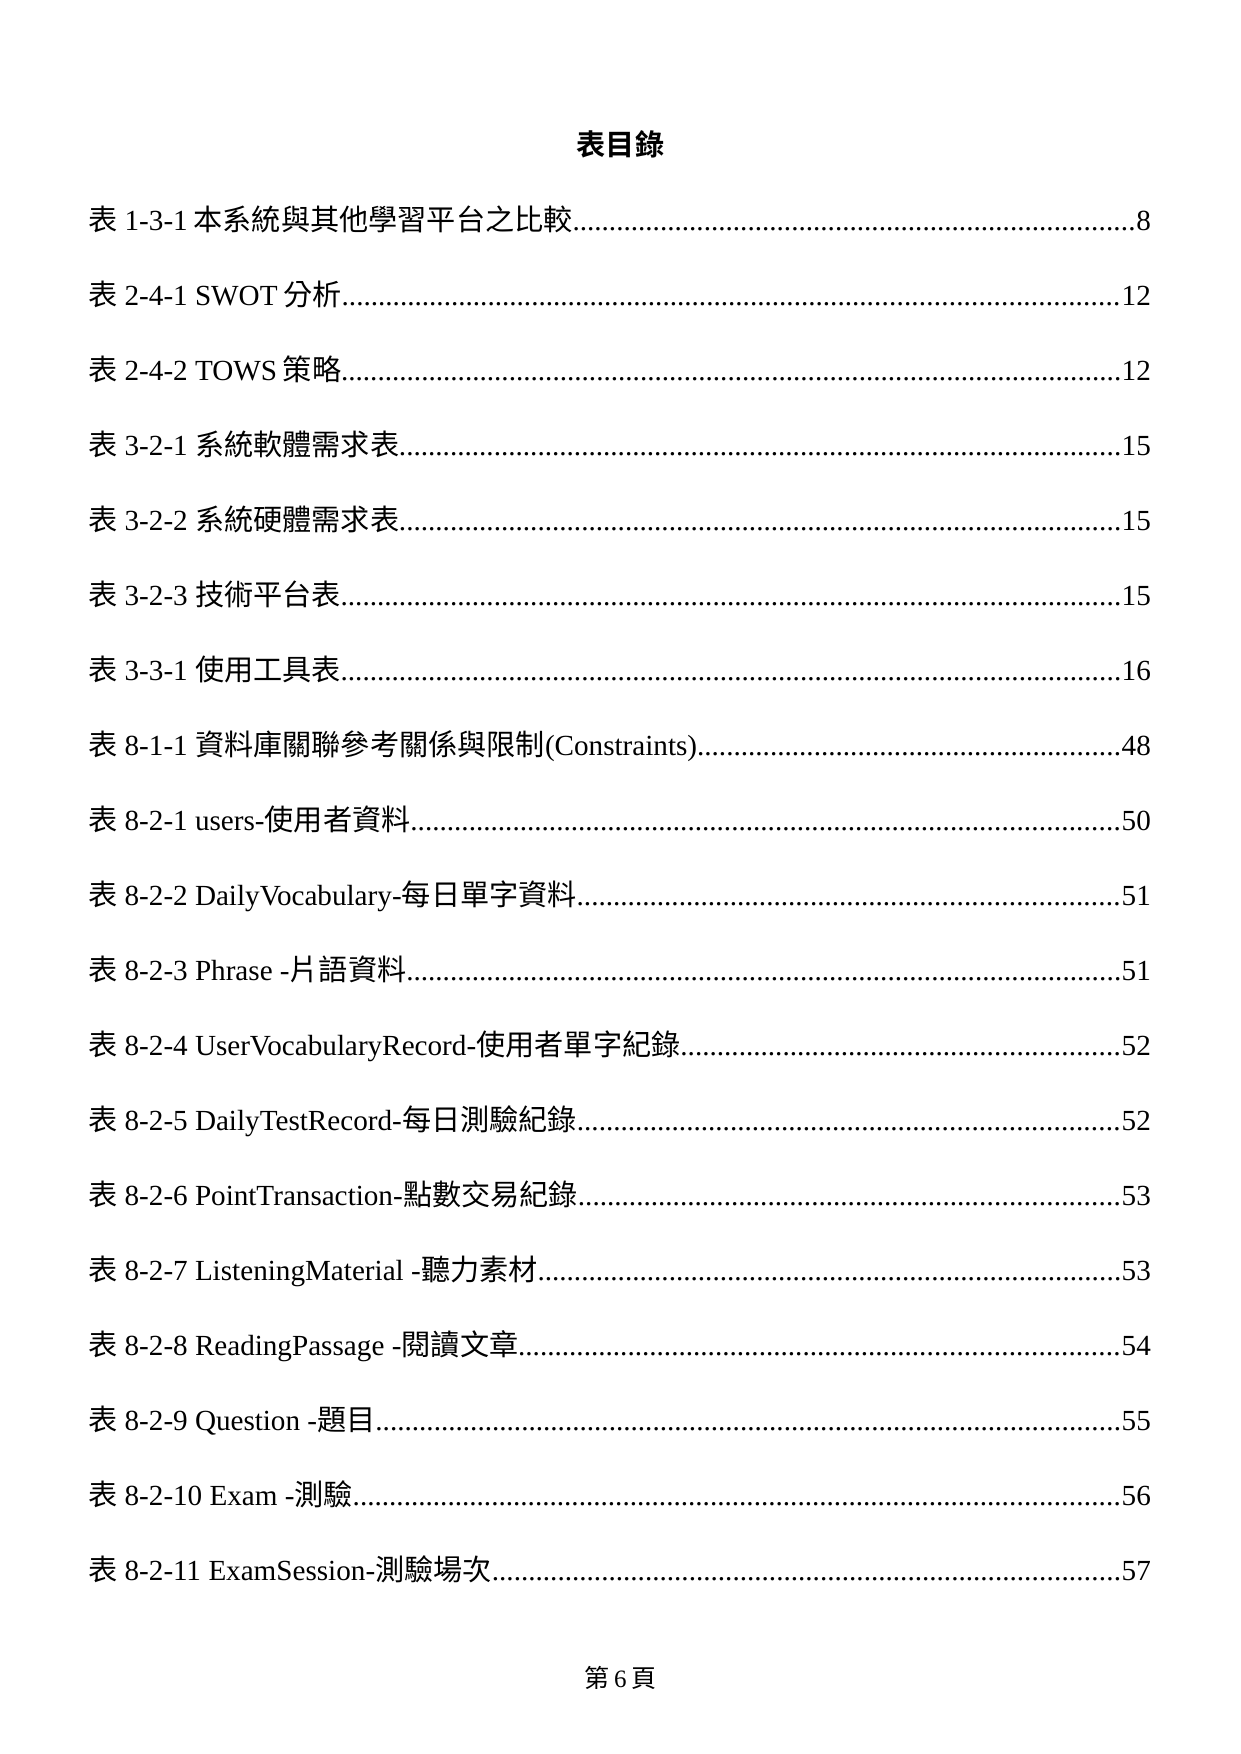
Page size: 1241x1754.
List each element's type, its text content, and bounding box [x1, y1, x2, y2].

text 表目錄 [89, 105, 1152, 180]
text 表 3-2-2 系統硬體需求表 15 [89, 480, 1152, 555]
text 表 2-4-1 SWOT分析 12 [89, 255, 1152, 330]
text 表 8-2-8 ReadingPassage -閱讀文章 54 [89, 1305, 1152, 1380]
text 表 3-2-3 技術平台表 15 [89, 555, 1152, 630]
text 表 8-1-1 資料庫關聯參考關係與限制(Constraints) 48 [89, 705, 1152, 780]
text 表 8-2-9 Question -題目 55 [89, 1380, 1152, 1455]
text 表 8-2-4 UserVocabularyRecord-使用者單字紀錄 52 [89, 1005, 1152, 1080]
text 表 8-2-3 Phrase -片語資料 51 [89, 930, 1152, 1005]
text 表 3-3-1 使用工具表 16 [89, 630, 1152, 705]
text 表 3-2-1 系統軟體需求表 15 [89, 405, 1152, 480]
text 表 2-4-2 TOWS策略 12 [89, 330, 1152, 405]
text 表 8-2-1 users-使用者資料 50 [89, 780, 1152, 855]
text 表 8-2-6 PointTransaction-點數交易紀錄 53 [89, 1155, 1152, 1230]
text 表 8-2-2 DailyVocabulary-每日單字資料 51 [89, 855, 1152, 930]
text 表 8-2-7 ListeningMaterial -聽力素材 53 [89, 1230, 1152, 1305]
text 表 1-3-1本系統與其他學習平台之比較 8 [89, 180, 1152, 255]
text 表 8-2-5 DailyTestRecord-每日測驗紀錄 52 [89, 1080, 1152, 1155]
text 表 8-2-10 Exam -測驗 56 [89, 1455, 1152, 1530]
text 表 8-2-11 ExamSession-測驗場次 57 [89, 1530, 1152, 1605]
